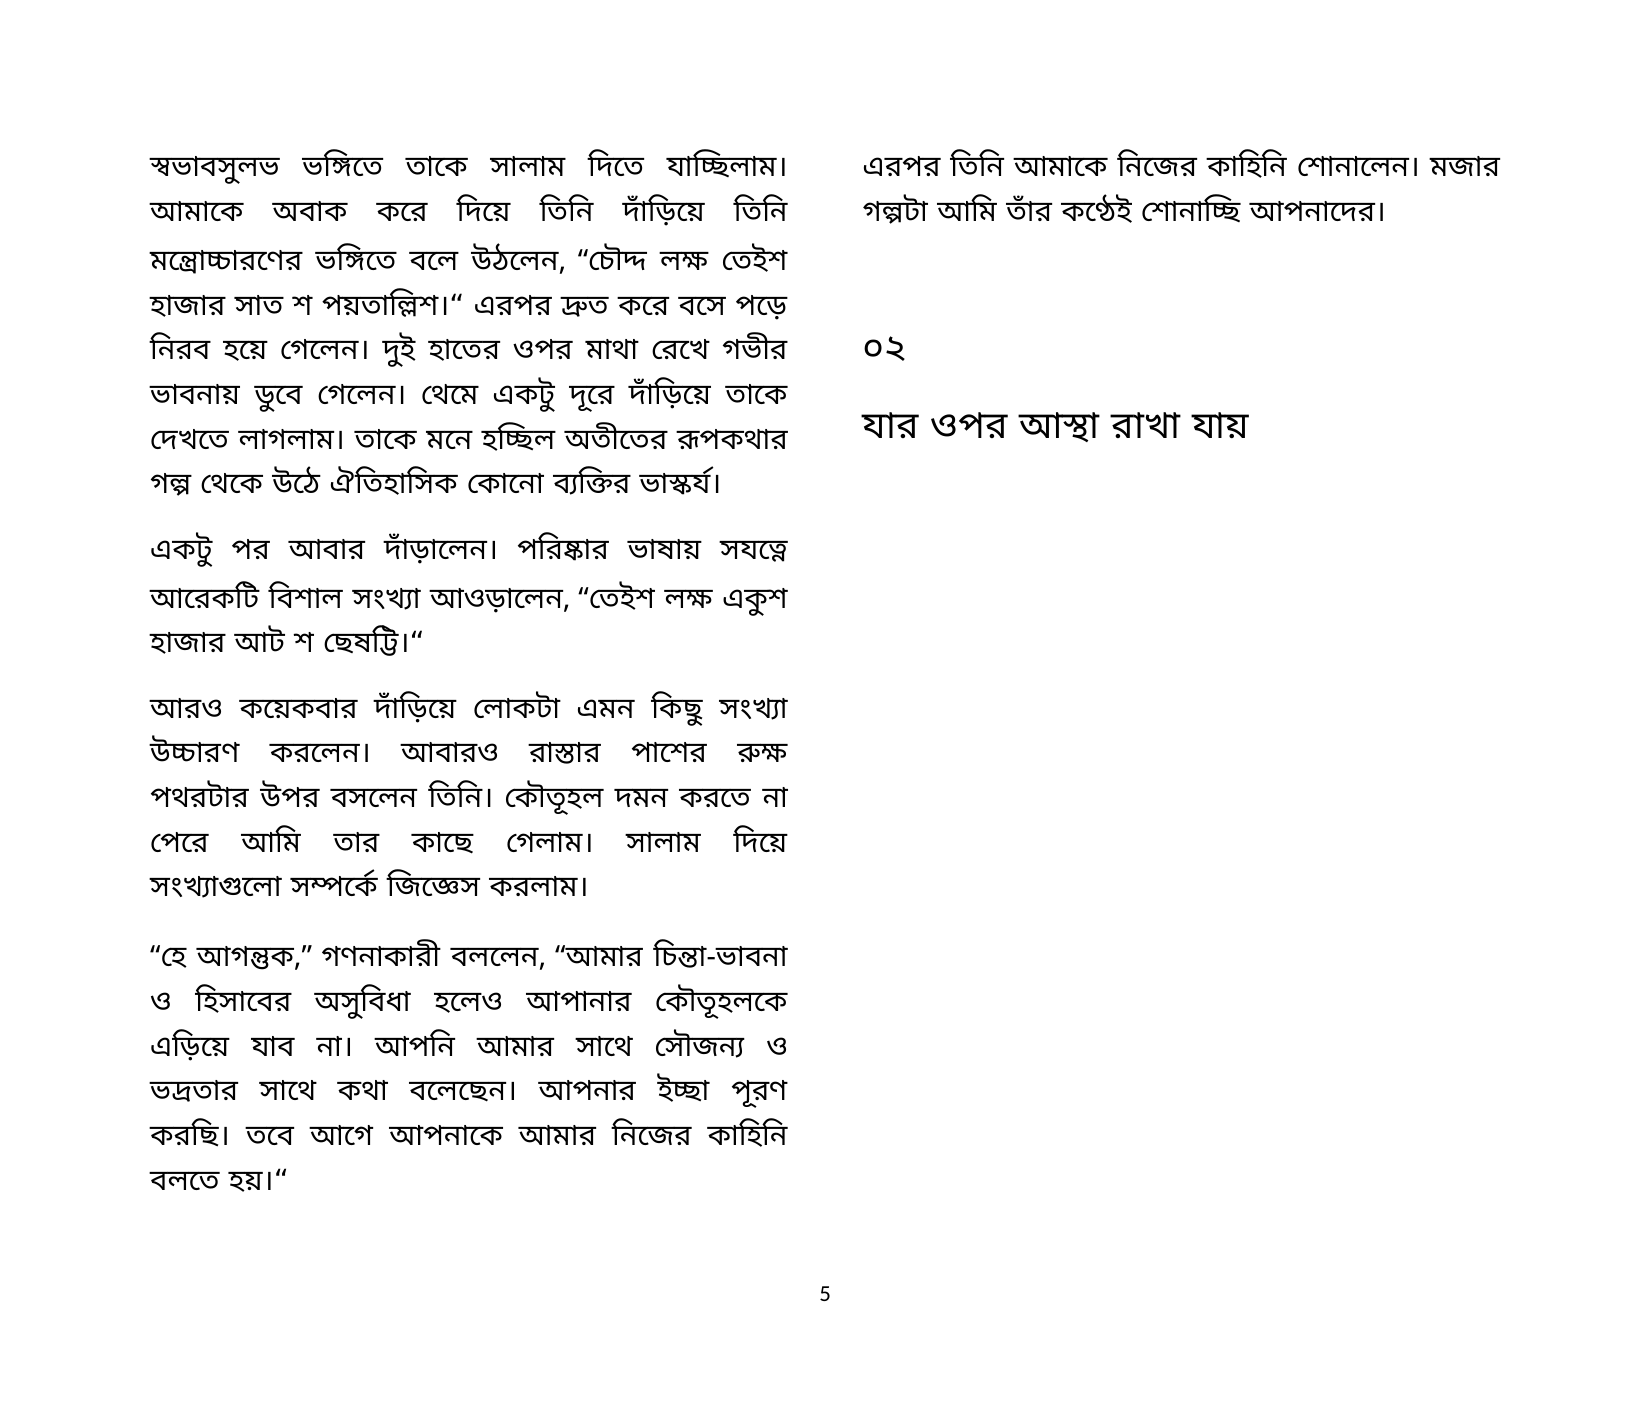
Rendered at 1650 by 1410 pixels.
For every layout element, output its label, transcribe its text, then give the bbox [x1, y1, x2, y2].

text ০২ [862, 326, 1500, 376]
text এরপর তিনি আমাকে নিজের কাহিনি শোনালেন। মজার গল্পটা আমি তাঁর কণ্ঠেই শোনাচ্ছি আপনাদের। [862, 150, 1500, 233]
text আরও কয়েকবার দাঁড়িয়ে লোকটা এমন কিছু সংখ্যা উচ্চারণ করলেন। আবারও রাস্তার পাশের রুক্ষ পথরটার উপর বসলেন তিনি। কৌতূহল দমন করতে না পেরে আমি তার কাছে গেলাম। সালাম দিয়ে সংখ্যাগুলো সম্পর্কে জিজ্ঞেস করলাম। [150, 691, 787, 909]
text “হে আগন্তুক,” গণনাকারী বললেন, “আমার চিন্তা-ভাবনা ও হিসাবের অসুবিধা হলেও আপানার কৌতূহলকে এড়িয়ে যাব না। আপনি আমার সাথে সৌজন্য ও ভদ্রতার সাথে কথা বলেছেন। আপনার ইচ্ছা পূরণ করছি। তবে আগে আপনাকে আমার নিজের কাহিনি বলতে হয়।“ [150, 935, 787, 1202]
text একটু পর আবার দাঁড়ালেন। পরিষ্কার ভাষায় সযত্নে আরেকটি বিশাল সংখ্যা আওড়ালেন, “তেইশ লক্ষ একুশ হাজার আট শ ছেষট্টি।“ [150, 532, 787, 665]
text যার ওপর আস্থা রাখা যায় [862, 404, 1500, 454]
text স্বভাবসুলভ ভঙ্গিতে তাকে সালাম দিতে যাচ্ছিলাম। আমাকে অবাক করে দিয়ে তিনি দাঁড়িয়ে তিনি মন্ত্রোচ্চারণের ভঙ্গিতে বলে উঠলেন, “চৌদ্দ লক্ষ তেইশ হাজার সাত শ পয়তাল্লিশ।“ এরপর দ্রুত করে বসে পড়ে নিরব হয়ে গেলেন। দুই হাতের ওপর মাথা রেখে গভীর ভাবনায় ডুবে গেলেন। থেমে একটু দূরে দাঁড়িয়ে তাকে দেখতে লাগলাম। তাকে মনে হচ্ছিল অতীতের রূপকথার গল্প থেকে উঠে ঐতিহাসিক কোনো ব্যক্তির ভাস্কর্য। [150, 150, 787, 506]
